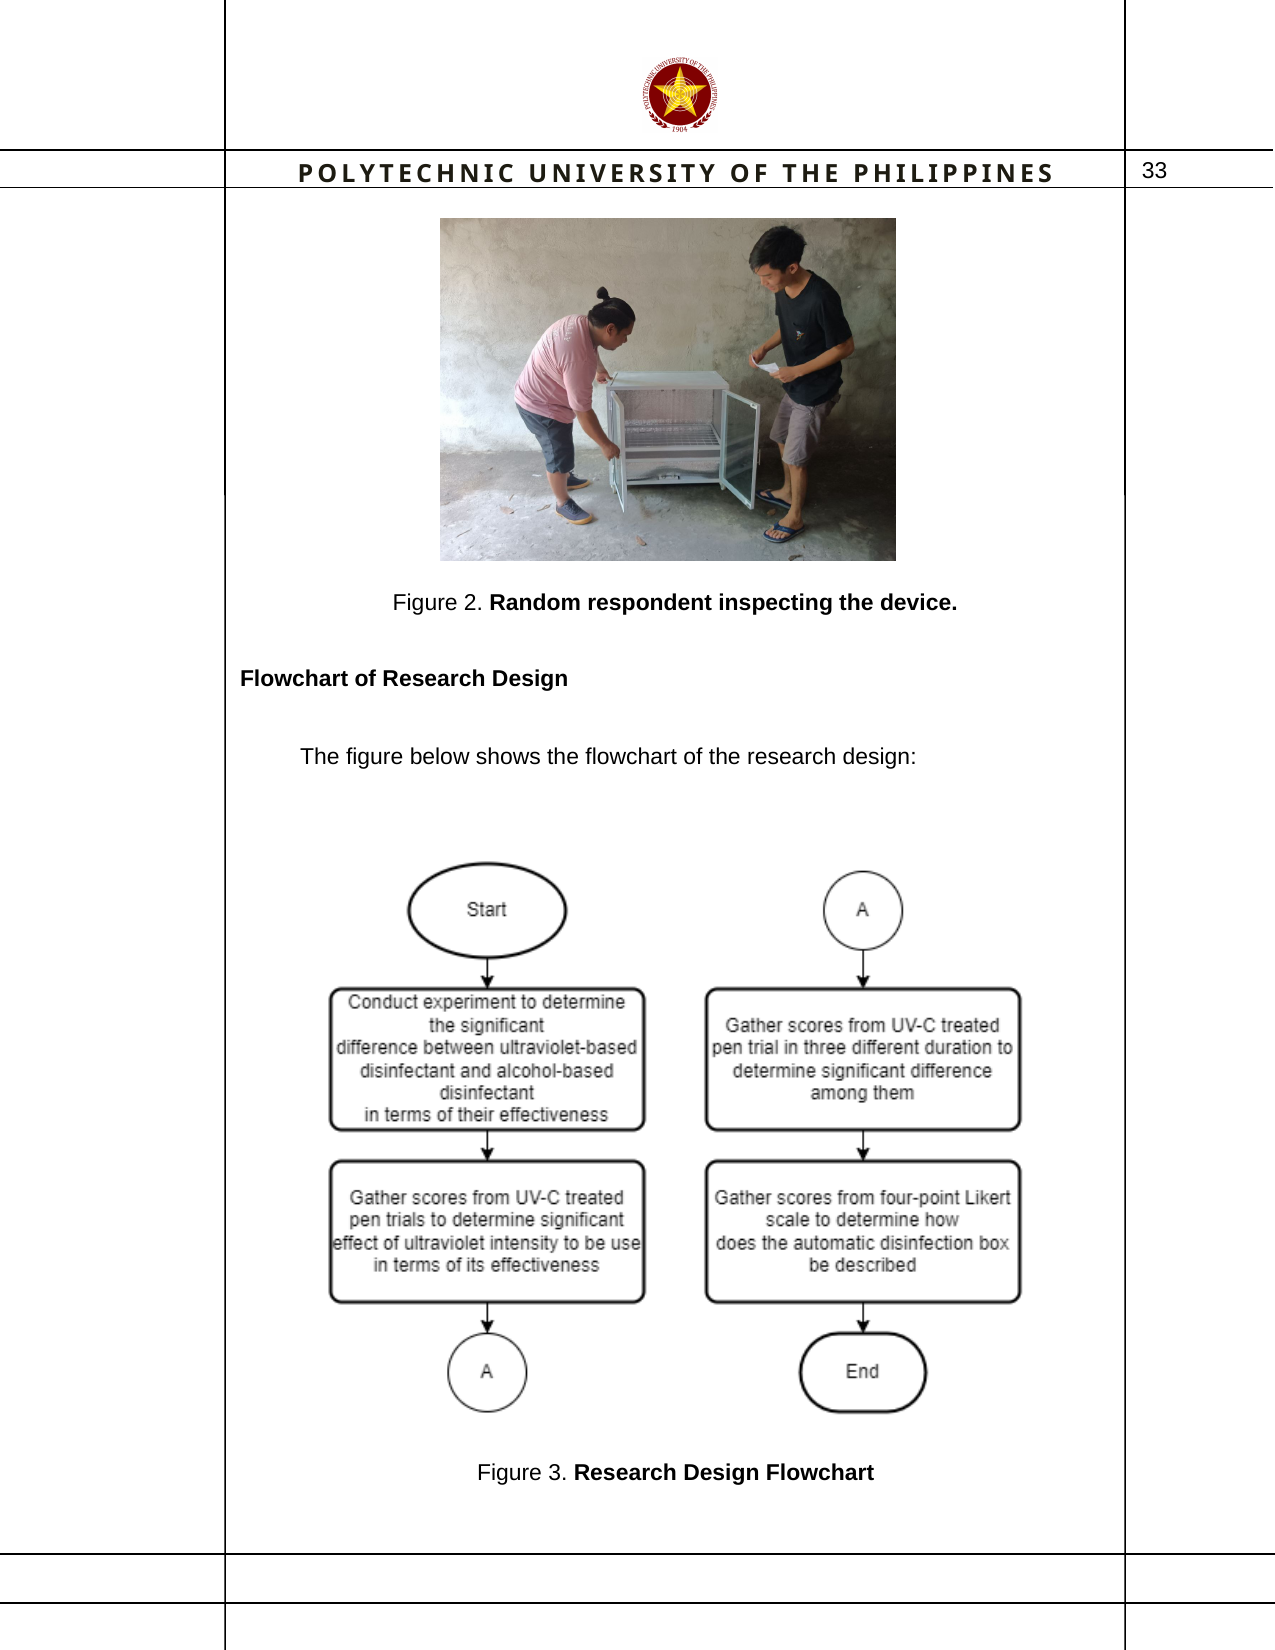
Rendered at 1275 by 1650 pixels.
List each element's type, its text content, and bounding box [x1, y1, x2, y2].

text Figure 3. Research Design Flowchart [240, 1458, 1111, 1485]
picture [313, 846, 1038, 1430]
text Flowchart of Research Design [240, 665, 1111, 691]
picture [440, 218, 896, 561]
text Figure 2. Random respondent inspecting the device. [225, 589, 1125, 616]
picture [642, 57, 718, 133]
text The figure below shows the flowchart of the research design: [240, 743, 1111, 769]
